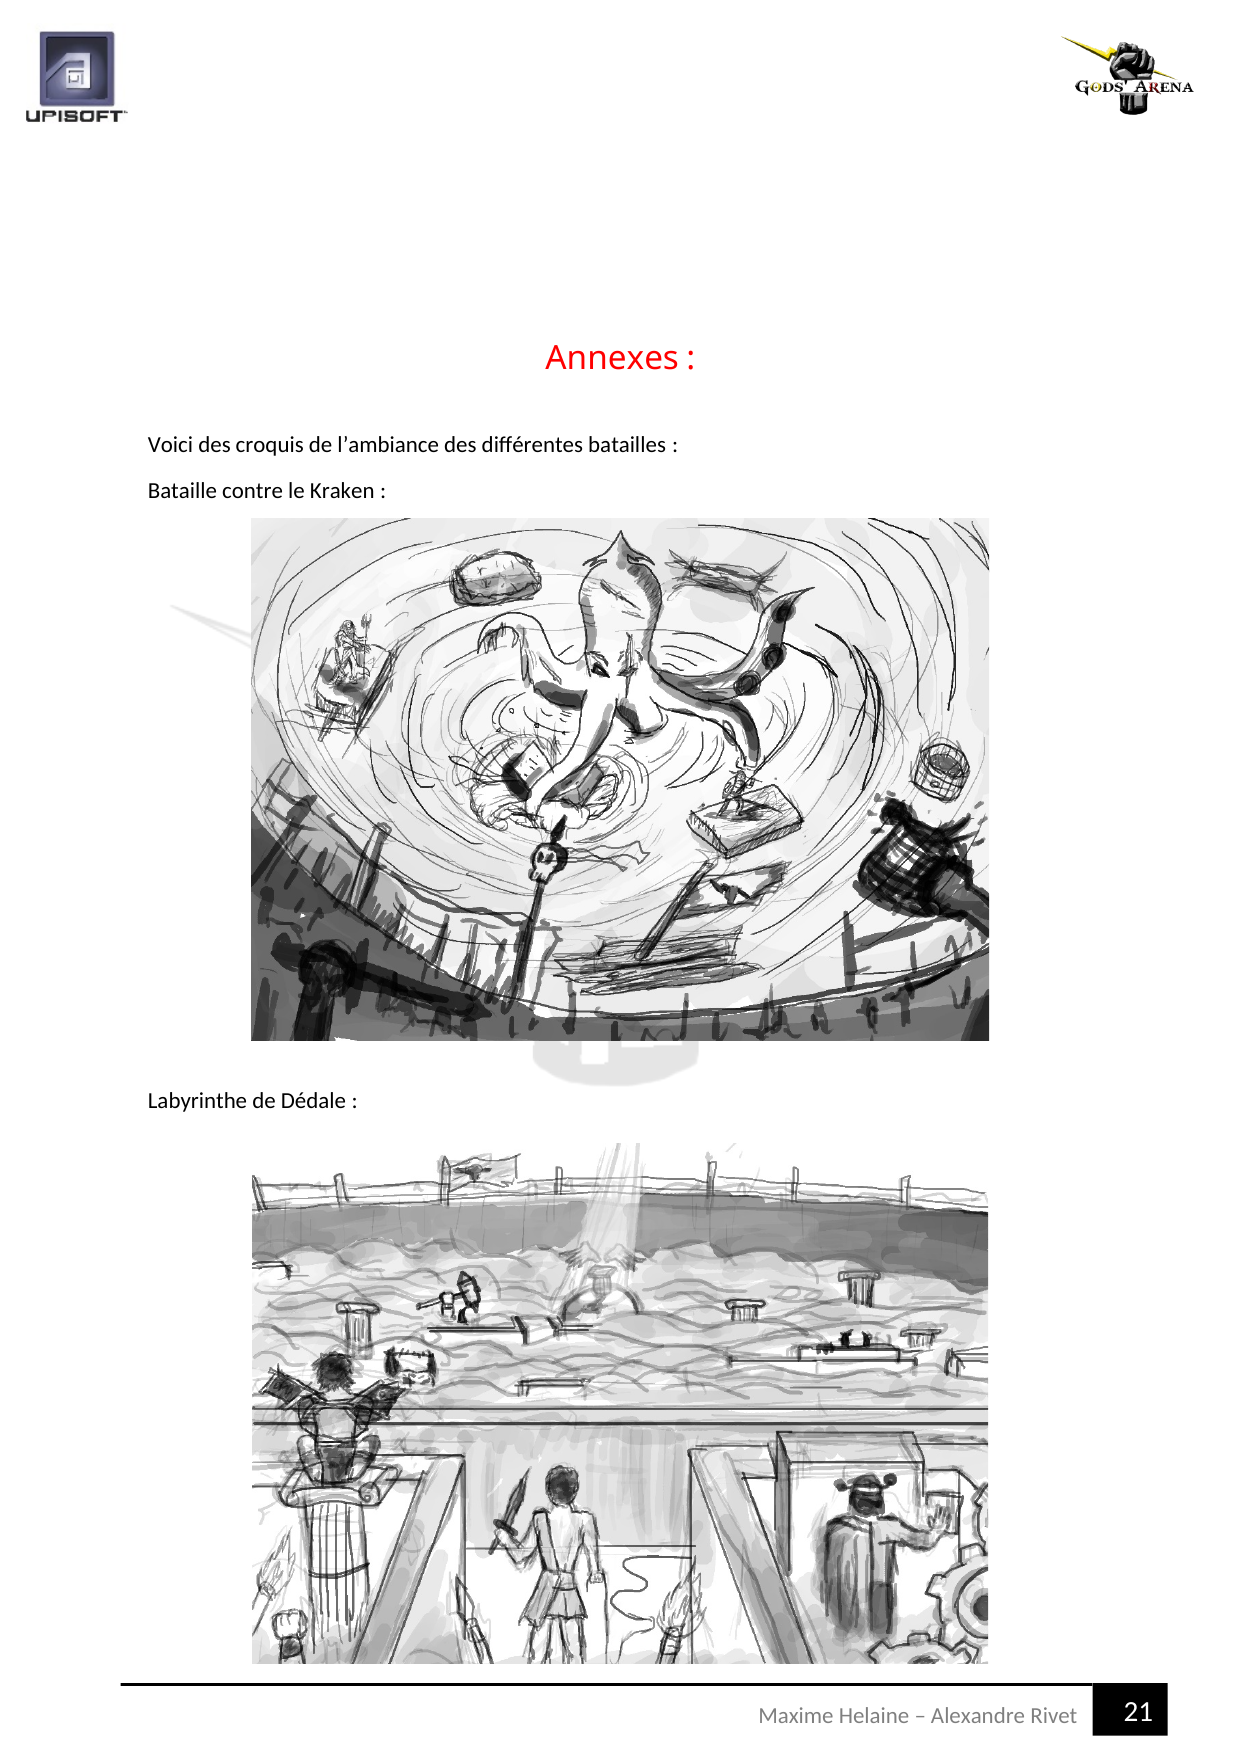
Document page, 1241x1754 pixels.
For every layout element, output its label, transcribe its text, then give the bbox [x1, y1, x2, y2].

picture [147, 439, 1093, 1664]
picture [25, 23, 129, 127]
text Voici des croquis de l’ambiance des différentes batailles : [148, 430, 1092, 458]
subtitle Annexes : [148, 334, 1092, 379]
text Labyrinthe de Dédale : [148, 1086, 1092, 1114]
text Bataille contre le Kraken : [148, 477, 1092, 505]
picture [1057, 9, 1211, 163]
